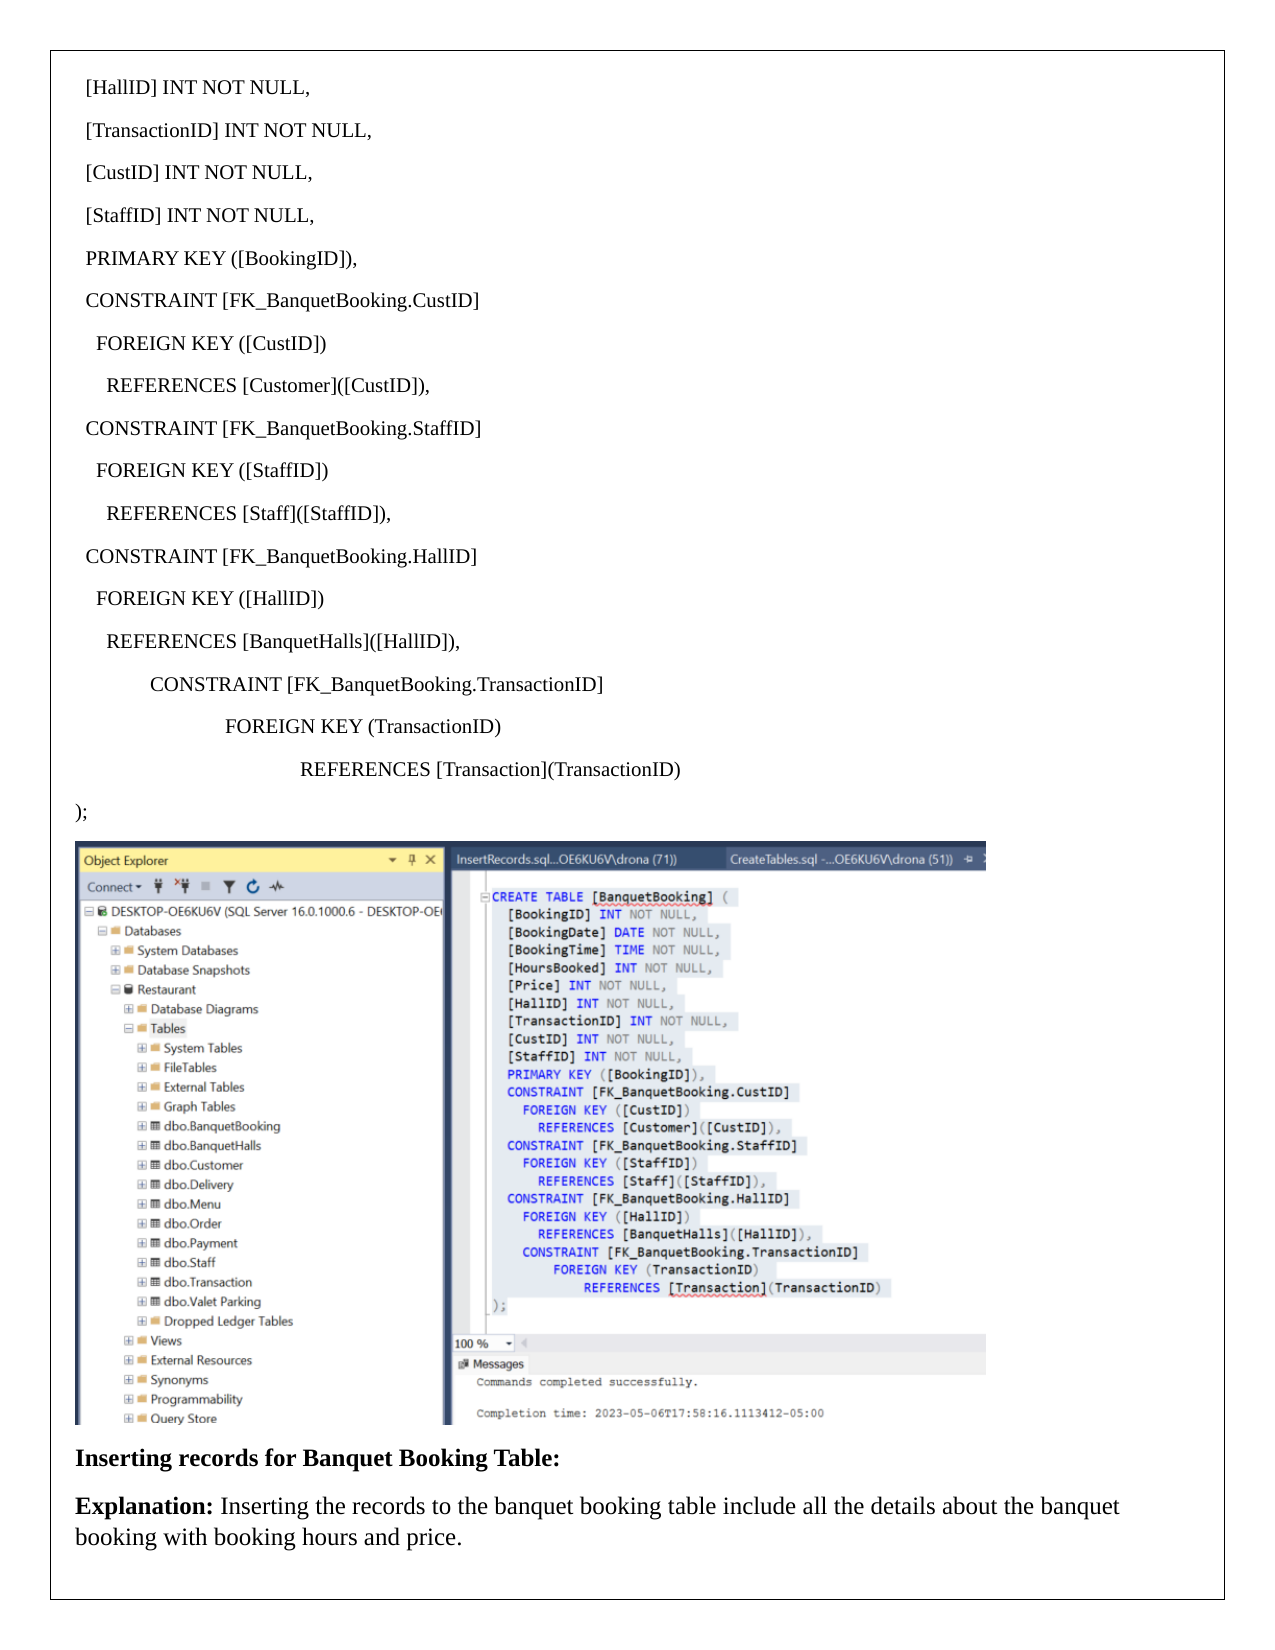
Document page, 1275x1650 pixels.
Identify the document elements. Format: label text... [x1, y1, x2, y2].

text REFERENCES [BanquetHalls]([HallID]), [75, 629, 1200, 653]
text CONSTRAINT [FK_BanquetBooking.CustID] [75, 288, 1200, 312]
text REFERENCES [Transaction](TransactionID) [75, 757, 1200, 781]
picture [75, 841, 986, 1425]
text [TransactionID] INT NOT NULL, [75, 118, 1200, 142]
text Inserting records for Banquet Booking Table: [75, 1443, 1200, 1472]
text FOREIGN KEY ([HallID]) [75, 586, 1200, 610]
text CONSTRAINT [FK_BanquetBooking.TransactionID] [75, 671, 1200, 696]
text [HallID] INT NOT NULL, [75, 75, 1200, 99]
text REFERENCES [Customer]([CustID]), [75, 373, 1200, 397]
text CONSTRAINT [FK_BanquetBooking.StaffID] [75, 416, 1200, 440]
text REFERENCES [Staff]([StaffID]), [75, 501, 1200, 525]
text FOREIGN KEY ([CustID]) [75, 331, 1200, 355]
text ); [75, 799, 1200, 823]
text FOREIGN KEY ([StaffID]) [75, 458, 1200, 482]
text [CustID] INT NOT NULL, [75, 160, 1200, 184]
text [StaffID] INT NOT NULL, [75, 203, 1200, 227]
text Explanation: Inserting the records to the banquet booking table include all the details about the banquet booking with booking hours and price. [75, 1491, 1200, 1551]
text FOREIGN KEY (TransactionID) [75, 714, 1200, 738]
text PRIMARY KEY ([BookingID]), [75, 245, 1200, 269]
text CONSTRAINT [FK_BanquetBooking.HallID] [75, 544, 1200, 568]
